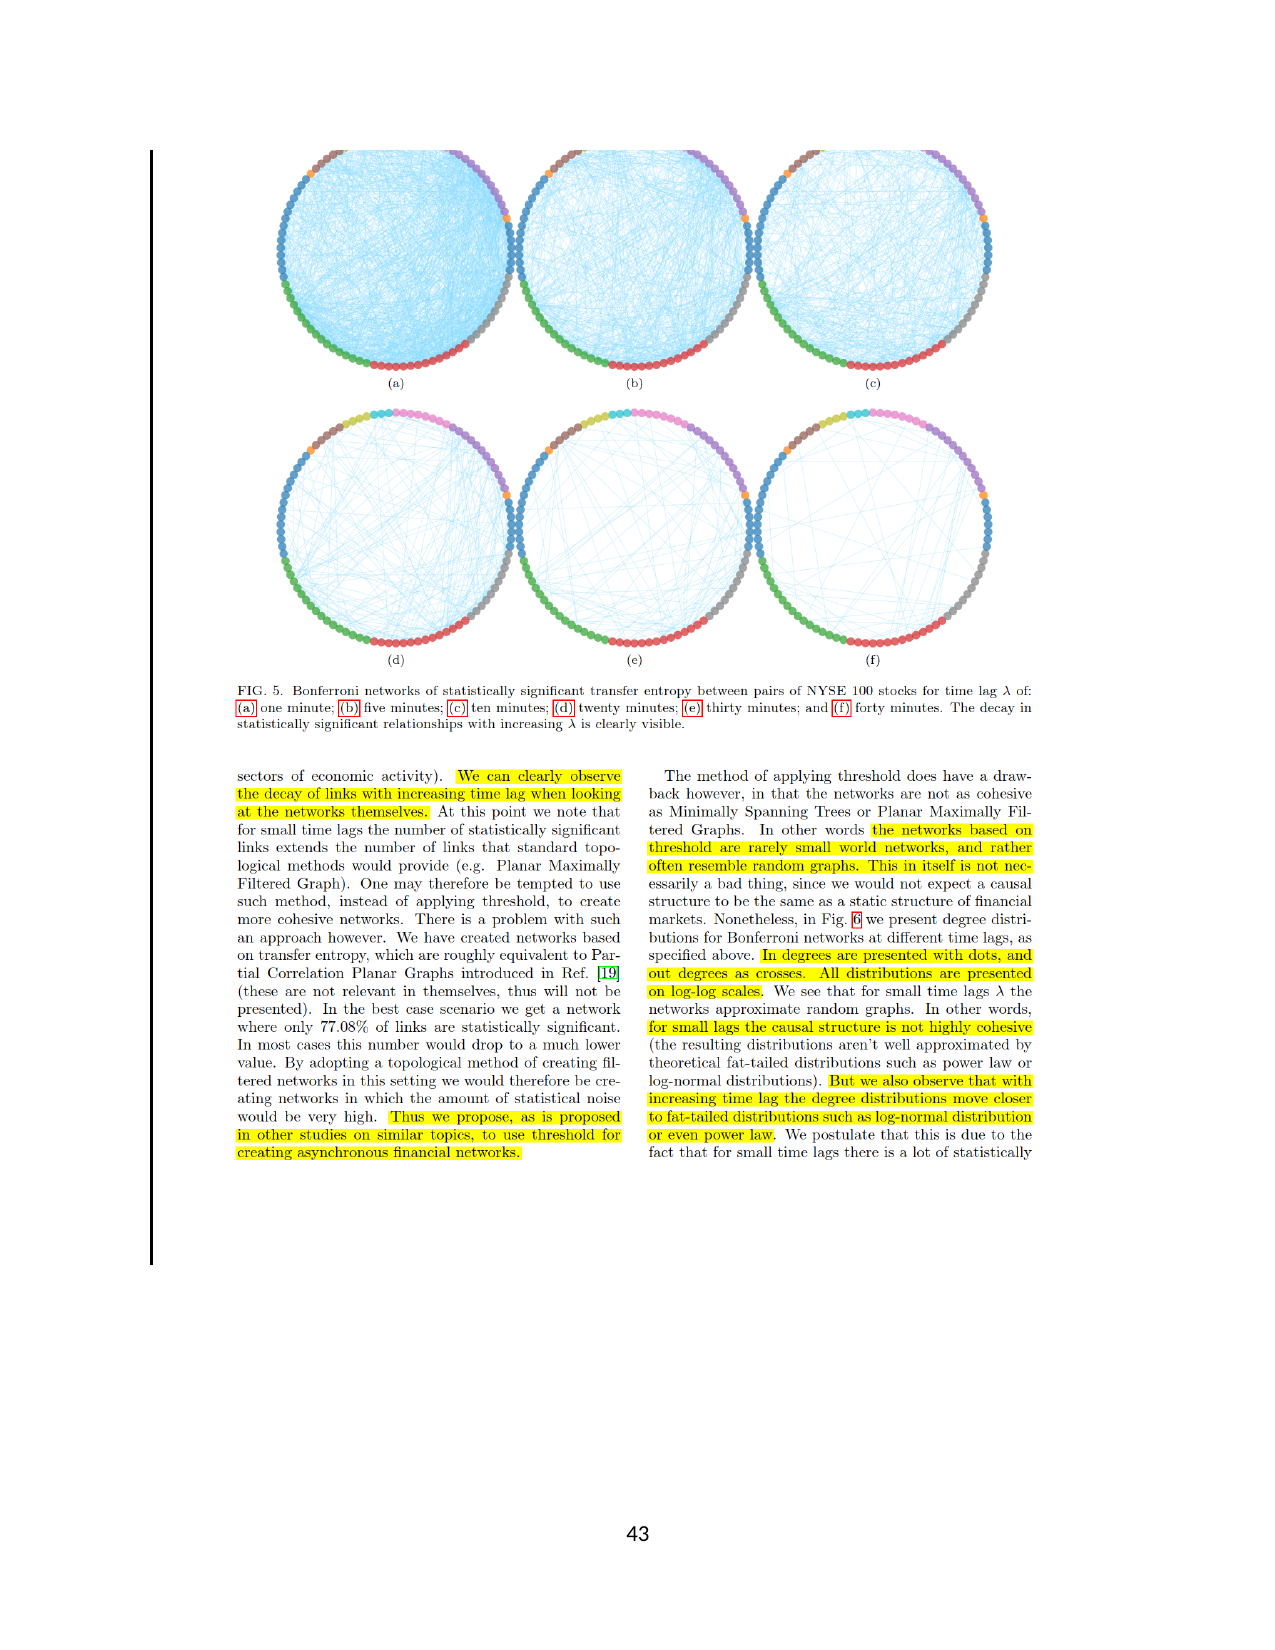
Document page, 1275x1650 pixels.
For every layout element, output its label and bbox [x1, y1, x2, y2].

picture [150, 150, 1109, 1265]
